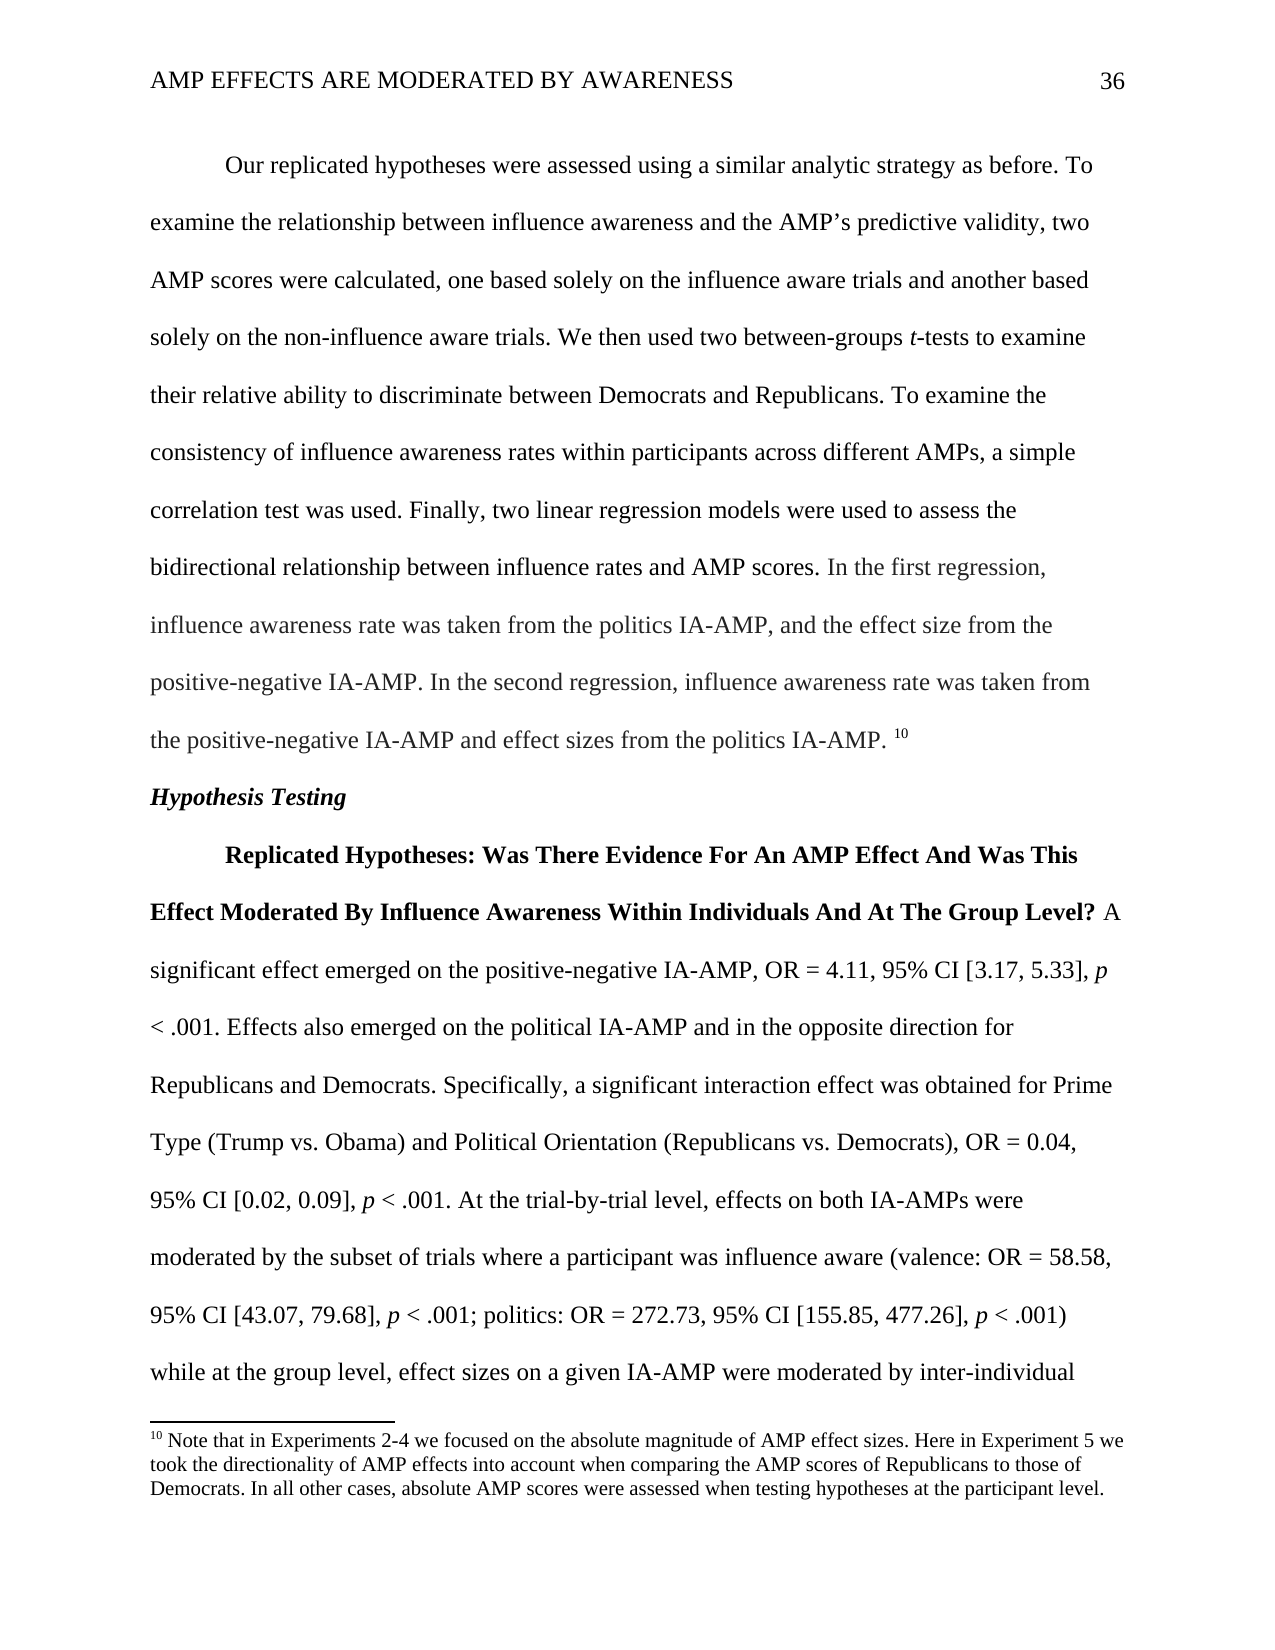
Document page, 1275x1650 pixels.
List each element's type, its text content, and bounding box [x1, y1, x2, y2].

subtitle Hypothesis Testing [150, 782, 1125, 811]
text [150, 840, 1125, 1386]
text Our replicated hypotheses were assessed using a similar analytic strategy as before. To examine the relationship between influence awareness and the AMP’s predictive validity, two AMP scores were calculated, one based solely on the influence aware trials and another based solely on the non-influence aware trials. We then used two between-groups t-tests to examine their relative ability to discriminate between Democrats and Republicans. To examine the consistency of influence awareness rates within participants across different AMPs, a simple correlation test was used. Finally, two linear regression models were used to assess the bidirectional relationship between influence rates and AMP scores. In the first regression, influence awareness rate was taken from the politics IA-AMP, and the effect size from the positive-negative IA-AMP. In the second regression, influence awareness rate was taken from the positive-negative IA-AMP and effect sizes from the politics IA-AMP. [150, 150, 1125, 754]
